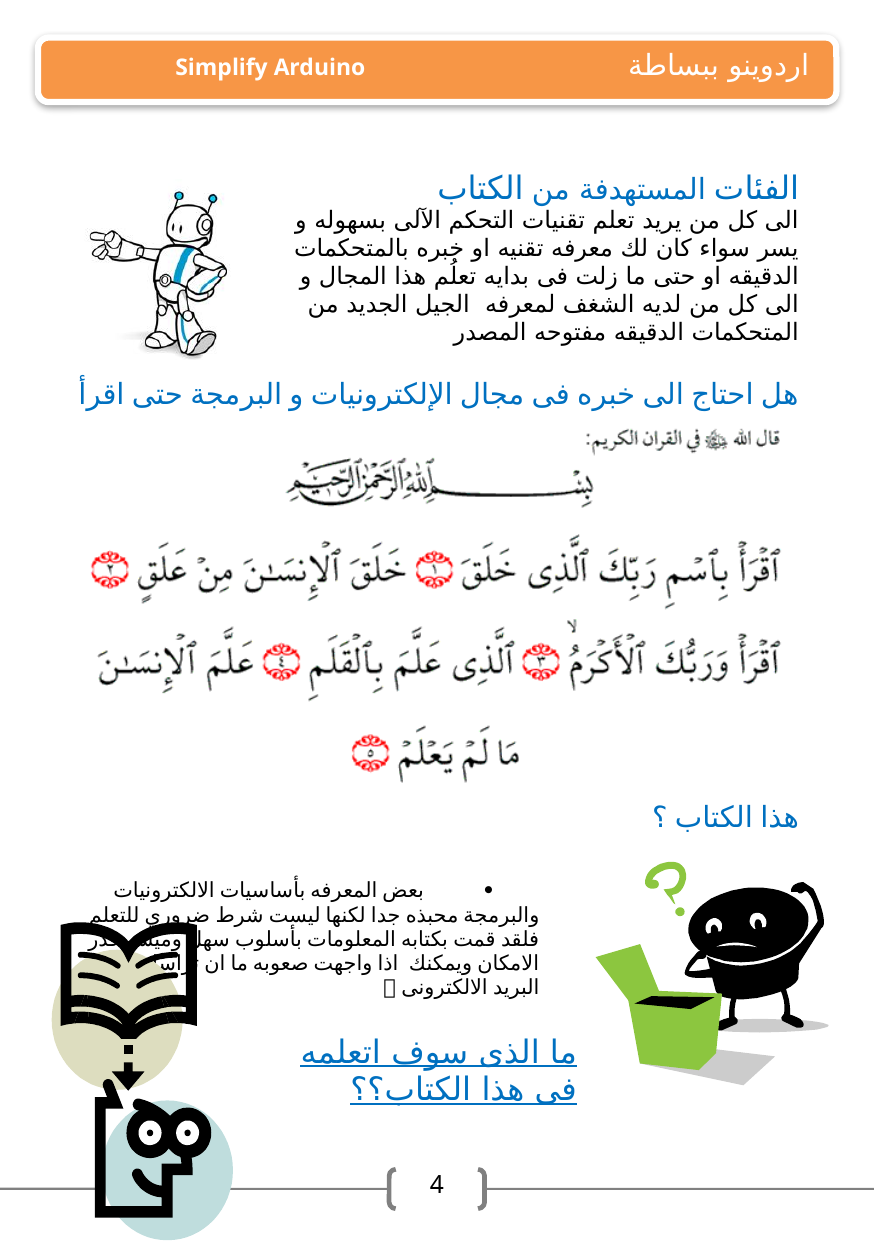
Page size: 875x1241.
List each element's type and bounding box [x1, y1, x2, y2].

picture [73, 412, 798, 801]
picture [84, 179, 256, 360]
